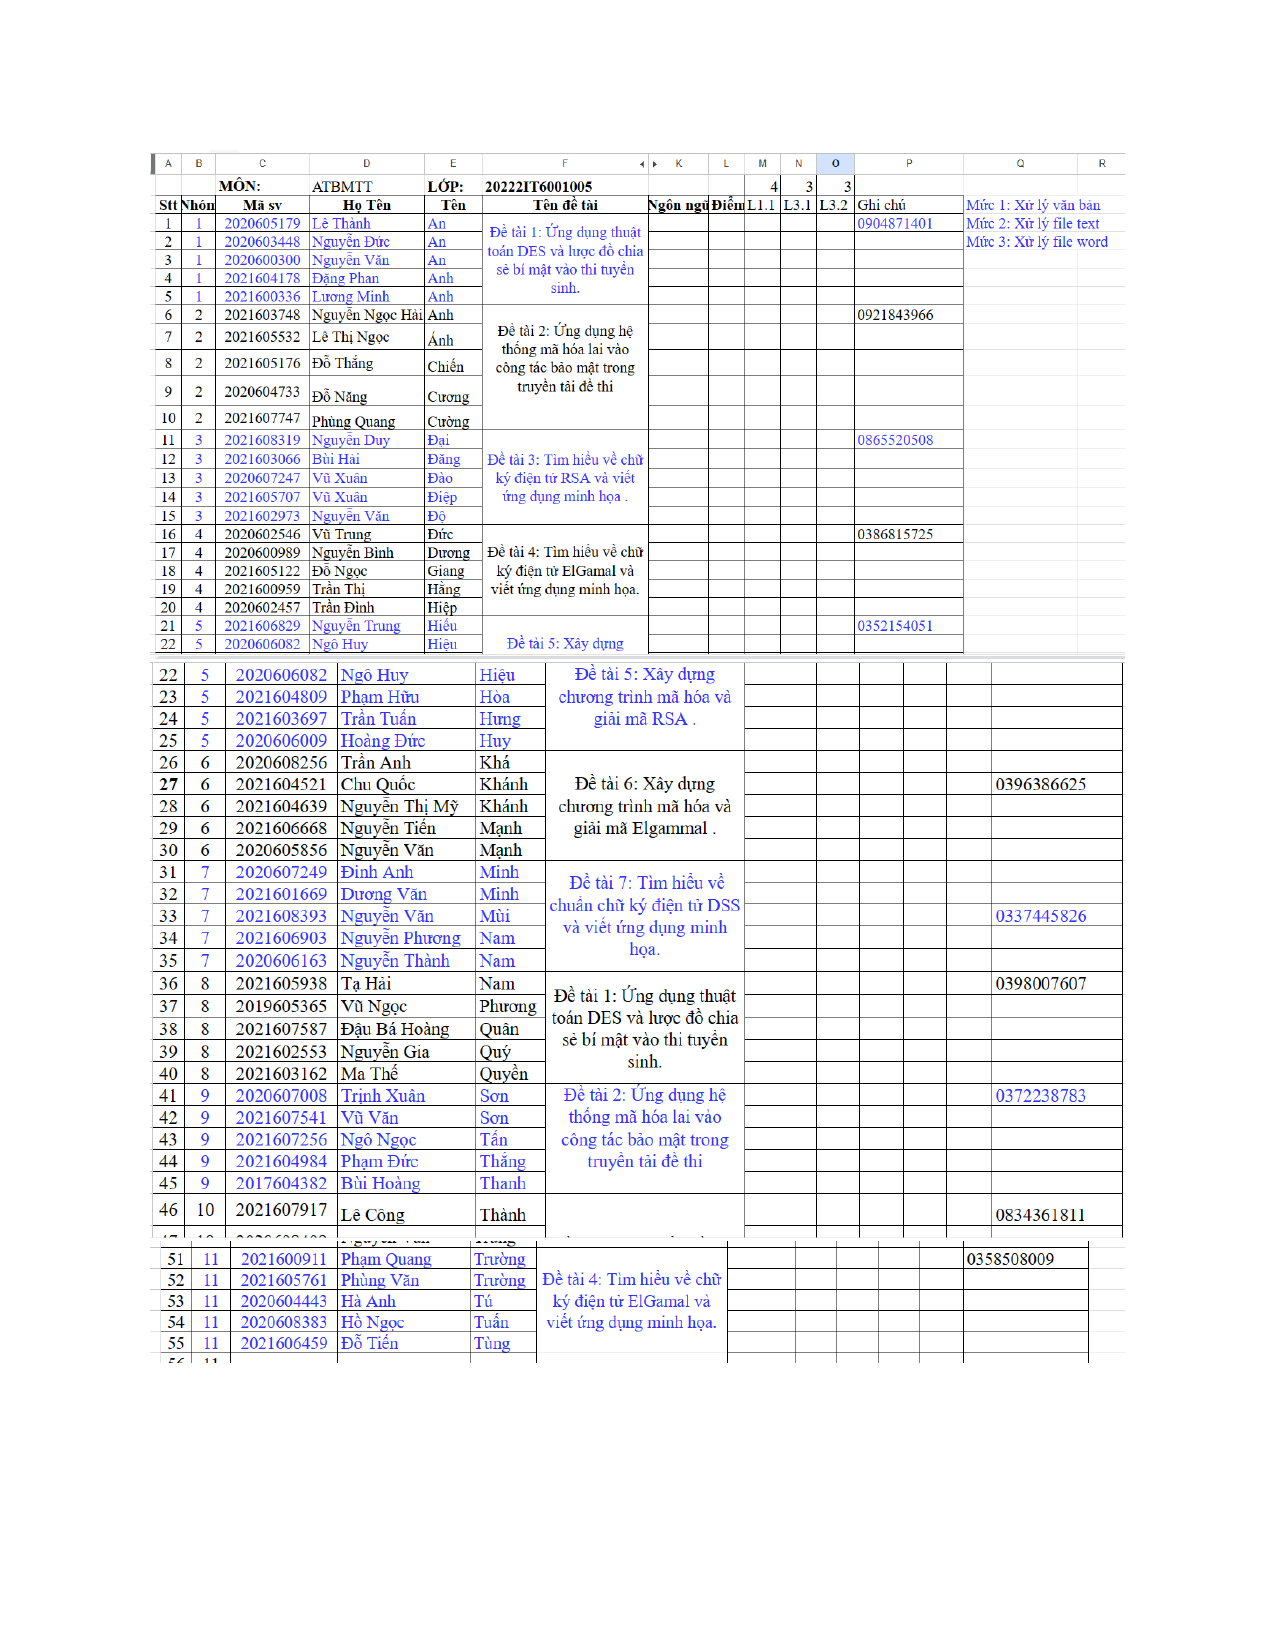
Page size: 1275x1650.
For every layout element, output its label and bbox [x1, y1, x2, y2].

picture [150, 150, 1125, 659]
picture [150, 1241, 1125, 1363]
picture [150, 662, 1125, 1238]
